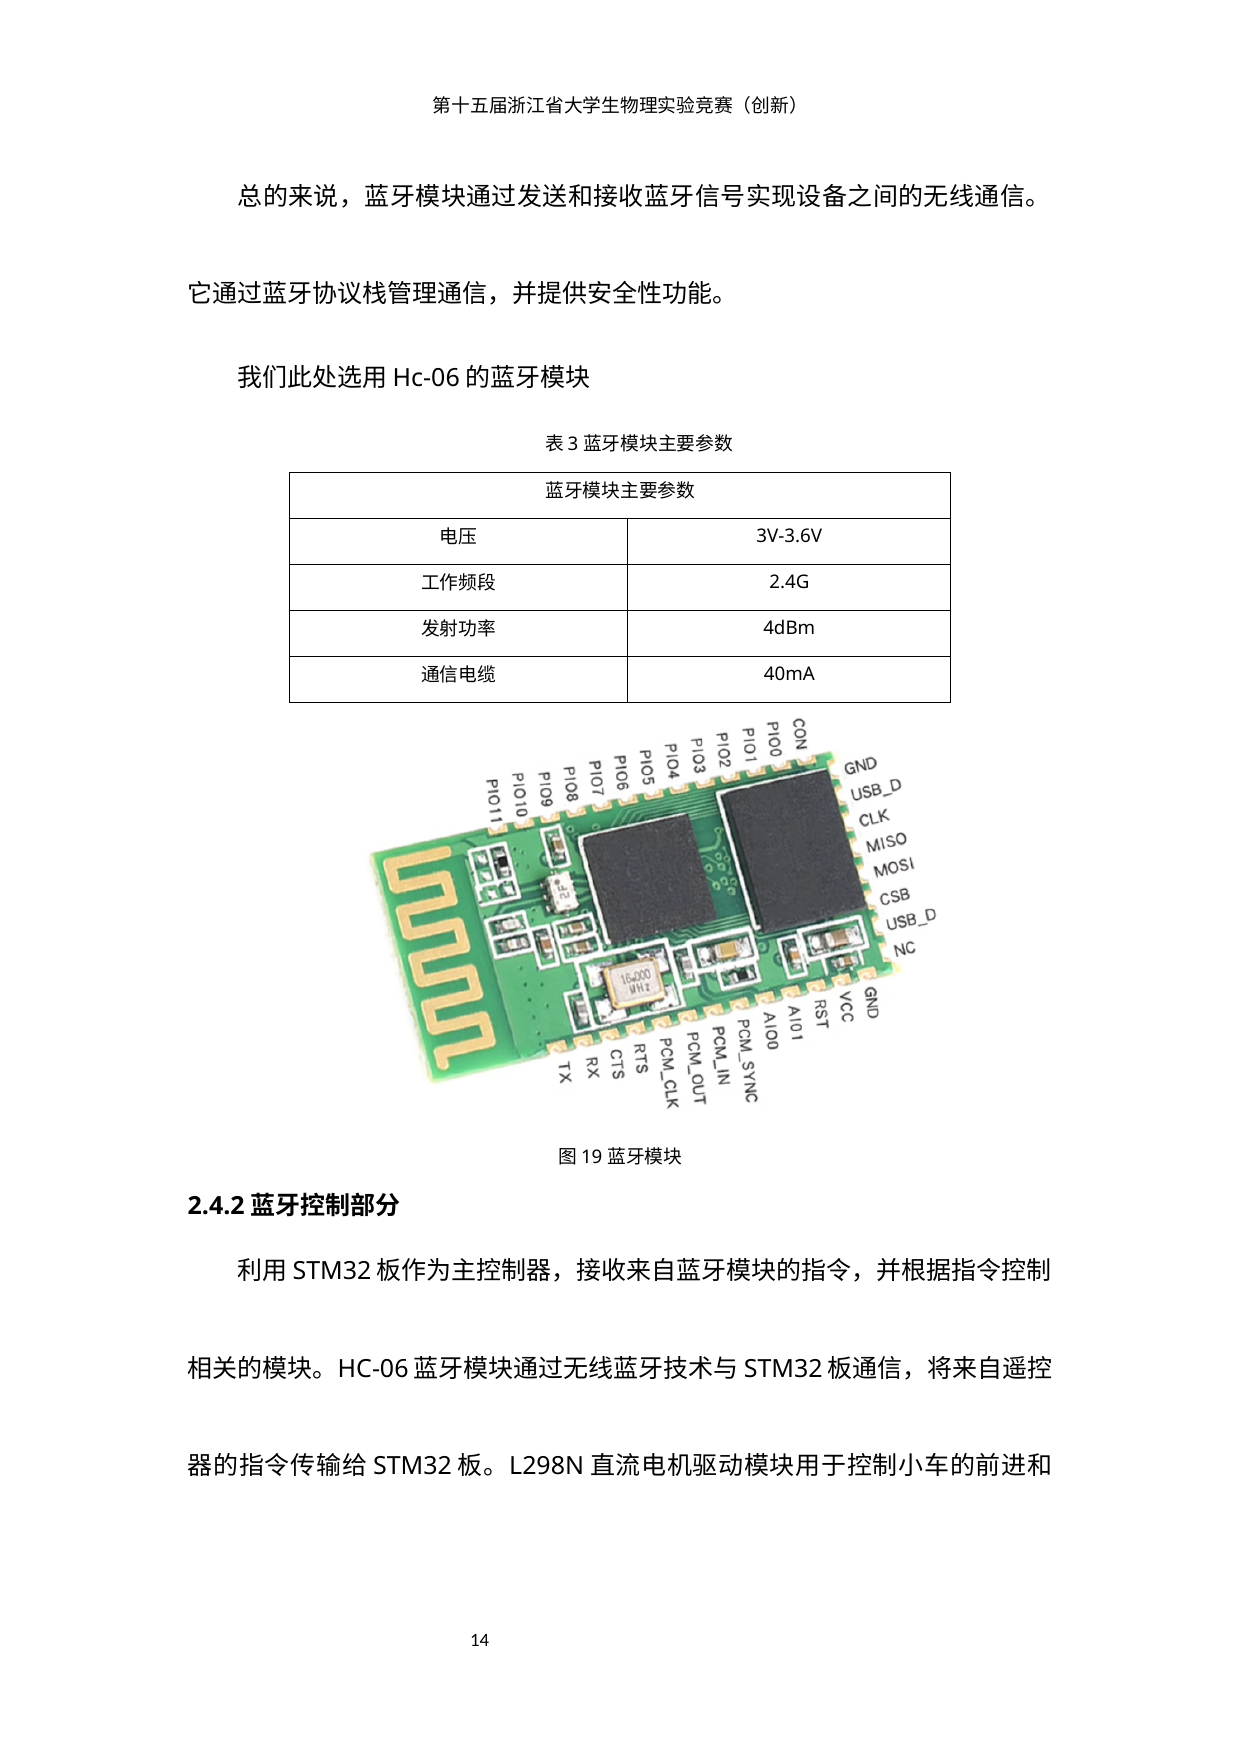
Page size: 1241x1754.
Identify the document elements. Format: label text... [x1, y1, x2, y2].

table_cell 发射功率 [290, 611, 627, 656]
text 图19 蓝牙模块 [187, 1139, 1053, 1171]
text 我们此处选用Hc-06的蓝牙模块 [187, 343, 1053, 408]
table_cell 2.4G [628, 565, 950, 610]
table_cell 工作频段 [290, 565, 627, 610]
table_cell 3V-3.6V [628, 519, 950, 564]
picture [327, 703, 963, 1122]
list 表3 蓝牙模块主要参数 [187, 426, 1053, 458]
table_cell 4dBm [628, 611, 950, 656]
table_cell 通信电缆 [290, 657, 627, 702]
text 2.4.2蓝牙控制部分 [187, 1171, 1053, 1236]
table_cell 电压 [290, 519, 627, 564]
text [187, 1236, 1053, 1496]
table_header 蓝牙模块主要参数 [290, 473, 950, 518]
table_cell 40mA [628, 657, 950, 702]
text 总的来说，蓝牙模块通过发送和接收蓝牙信号实现设备之间的无线通信。它通过蓝牙协议栈管理通信，并提供安全性功能。 [187, 162, 1053, 324]
